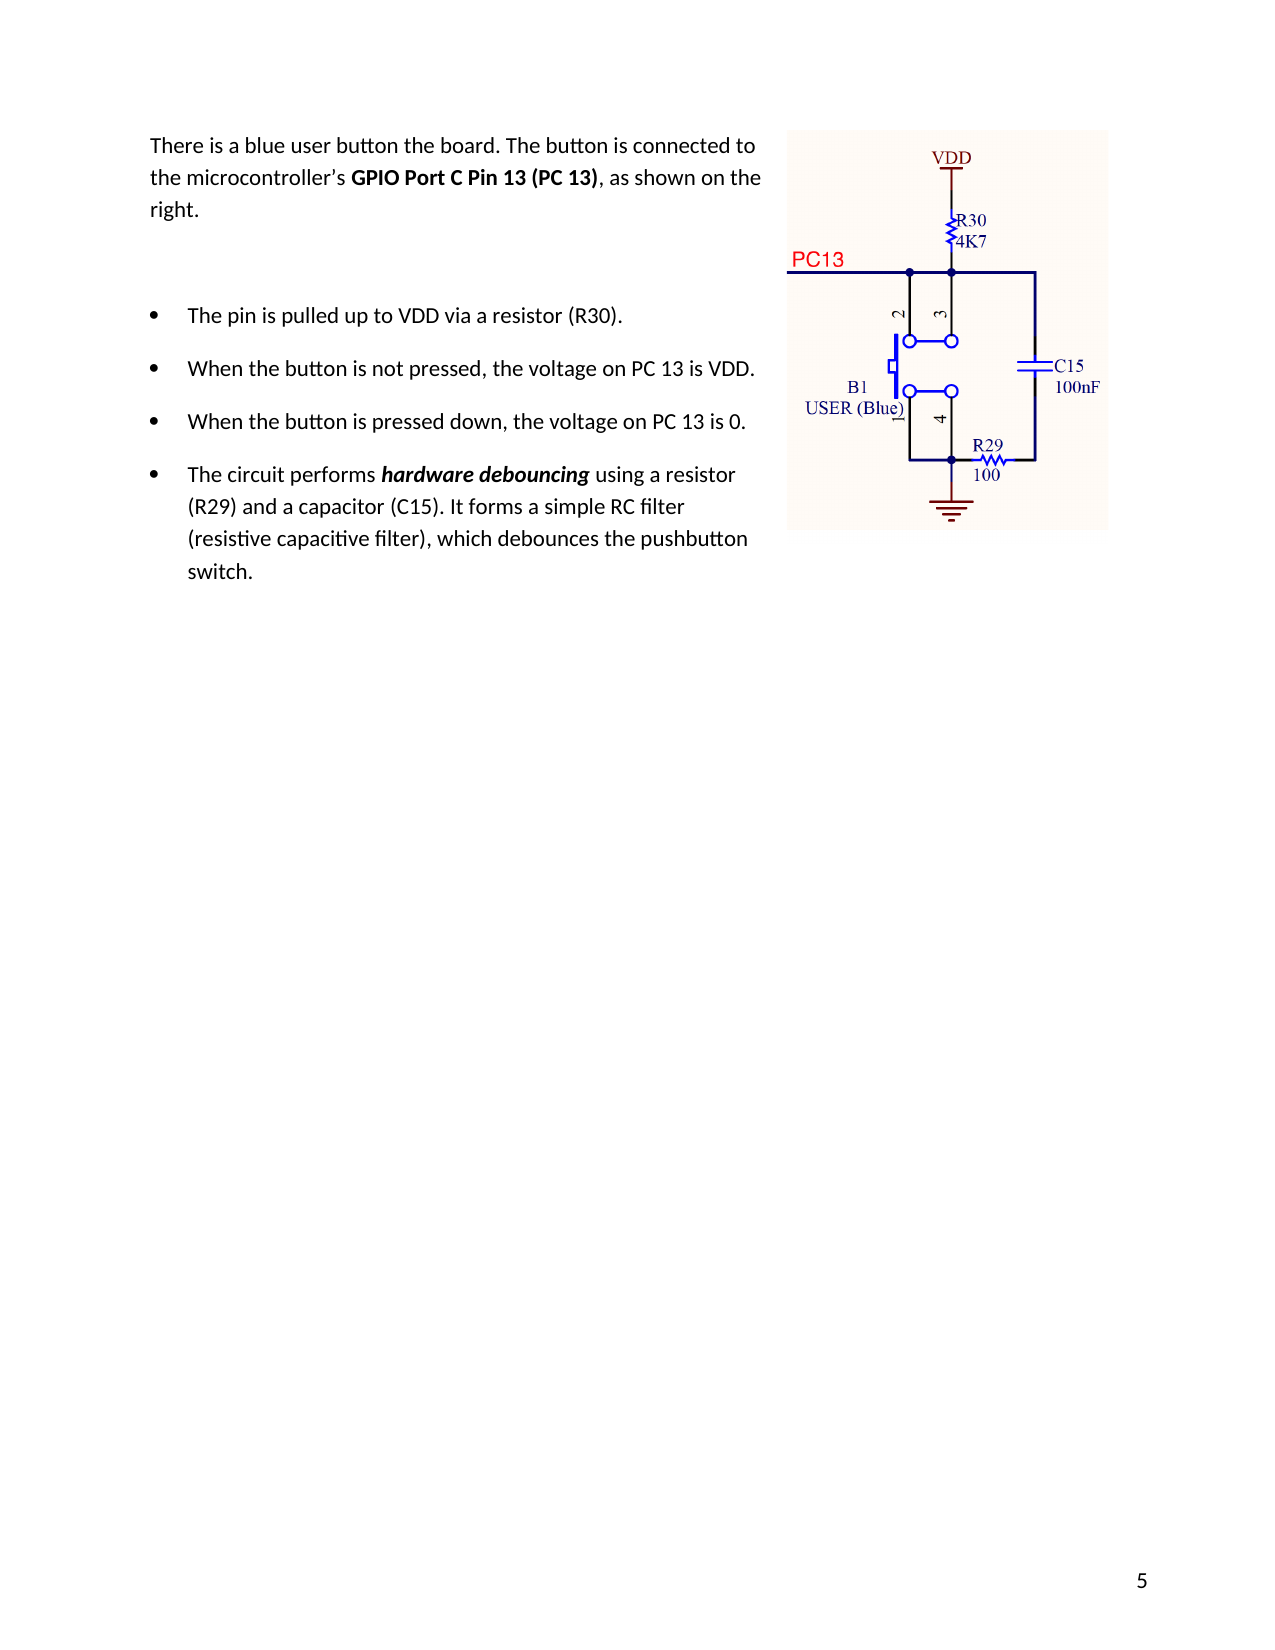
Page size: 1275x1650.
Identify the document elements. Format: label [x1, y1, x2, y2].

picture [786, 130, 1109, 544]
table_header [128, 131, 1147, 609]
